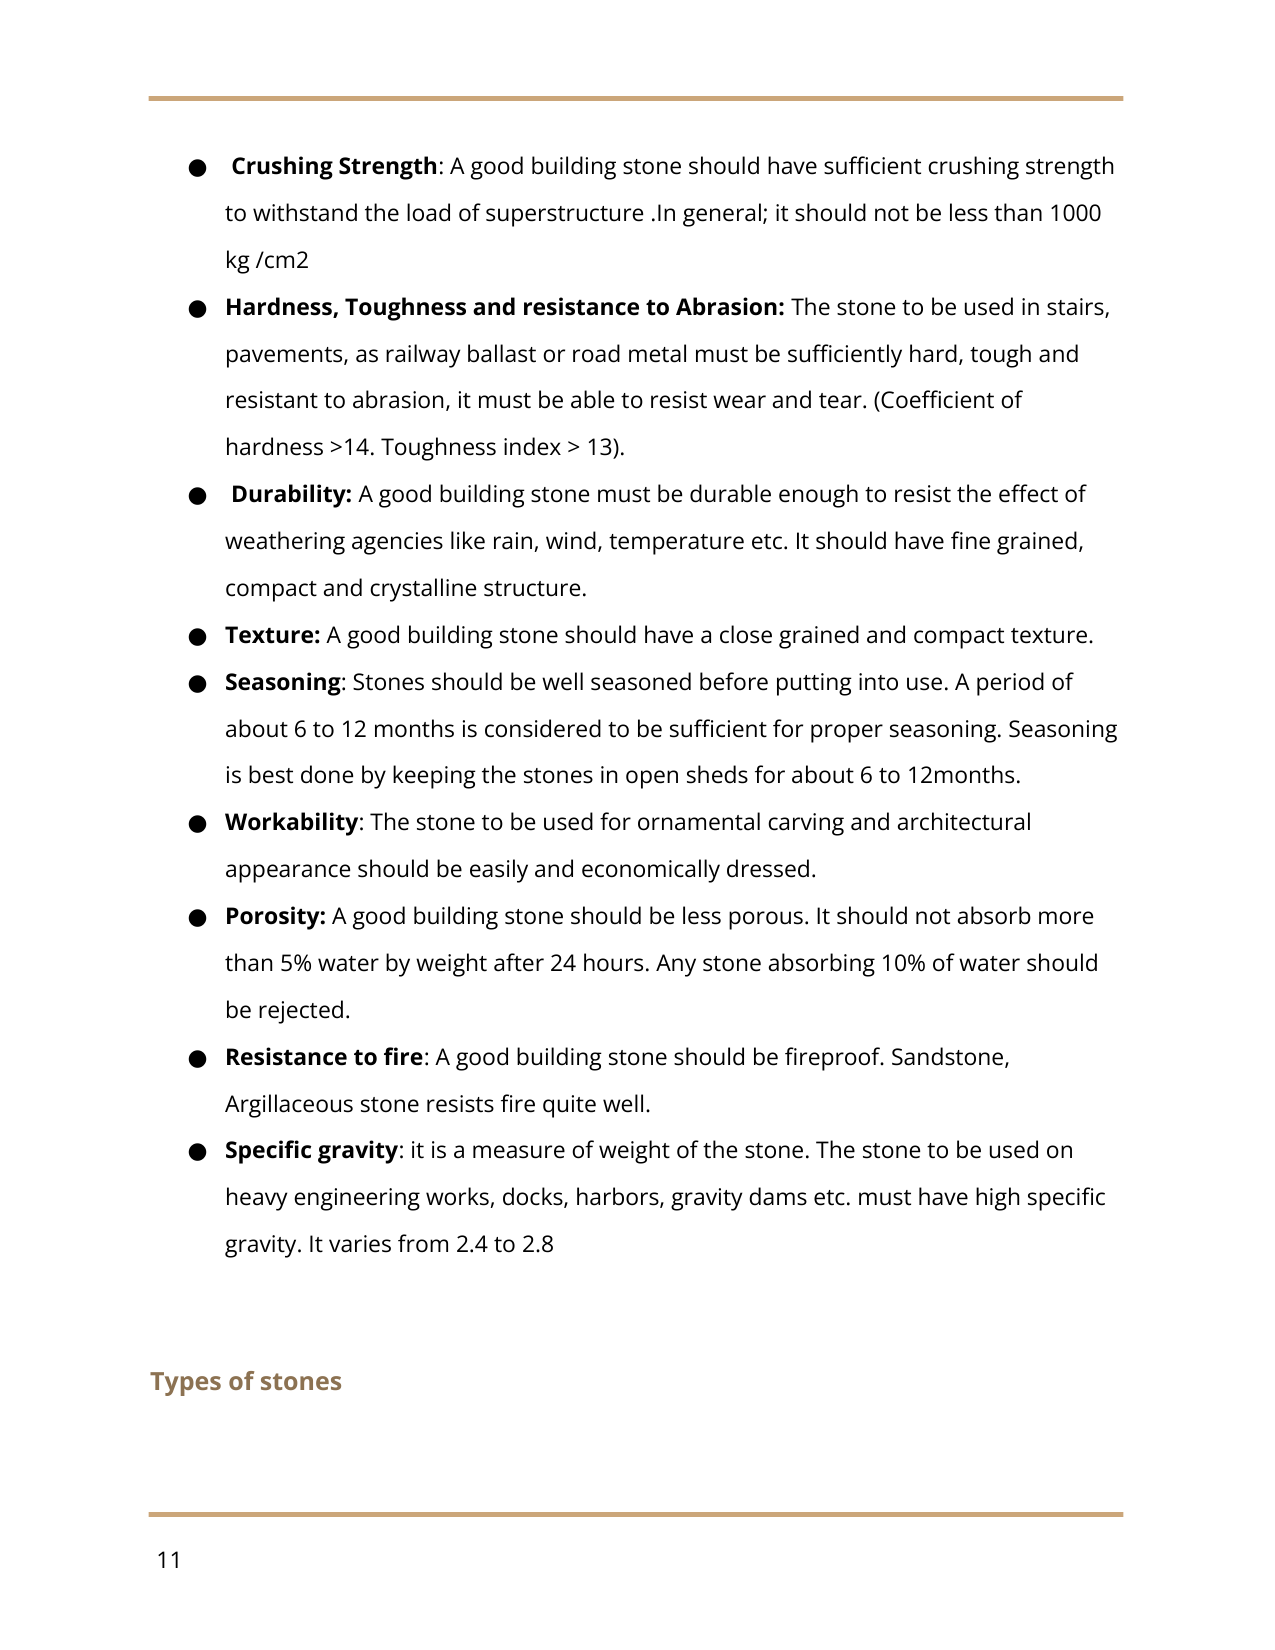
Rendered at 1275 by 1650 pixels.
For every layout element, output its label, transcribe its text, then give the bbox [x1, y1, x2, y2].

list Texture: A good building stone should have a close grained and compact texture. [187, 619, 1125, 650]
list Workability: The stone to be used for ornamental carving and architectural appearance should be easily and economically dressed. [187, 806, 1125, 884]
list Resistance to fire: A good building stone should be fireproof. Sandstone, Argillaceous stone resists fire quite well. [187, 1041, 1125, 1119]
list Specific gravity: it is a measure of weight of the stone. The stone to be used on heavy engineering works, docks, harbors, gravity dams etc. must have high specific gravity. It varies from 2.4 to 2.8 [187, 1134, 1125, 1259]
list Porosity: A good building stone should be less porous. It should not absorb more than 5% water by weight after 24 hours. Any stone absorbing 10% of water should be rejected. [187, 900, 1125, 1025]
picture [148, 96, 1124, 101]
list Hardness, Toughness and resistance to Abrasion: The stone to be used in stairs, pavements, as railway ballast or road metal must be sufficiently hard, tough and resistant to abrasion, it must be able to resist wear and tear. (Coefficient of hardness >14. Toughness index > 13). [187, 291, 1125, 462]
picture [148, 1512, 1124, 1517]
list Durability: A good building stone must be durable enough to resist the effect of weathering agencies like rain, wind, temperature etc. It should have fine grained, compact and crystalline structure. [187, 478, 1125, 603]
list Crushing Strength: A good building stone should have sufficient crushing strength to withstand the load of superstructure .In general; it should not be less than 1000 kg /cm2 [187, 150, 1125, 275]
subtitle Types of stones [150, 1363, 1125, 1398]
list Seasoning: Stones should be well seasoned before putting into use. A period of about 6 to 12 months is considered to be sufficient for proper seasoning. Seasoning is best done by keeping the stones in open sheds for about 6 to 12months. [187, 666, 1125, 791]
